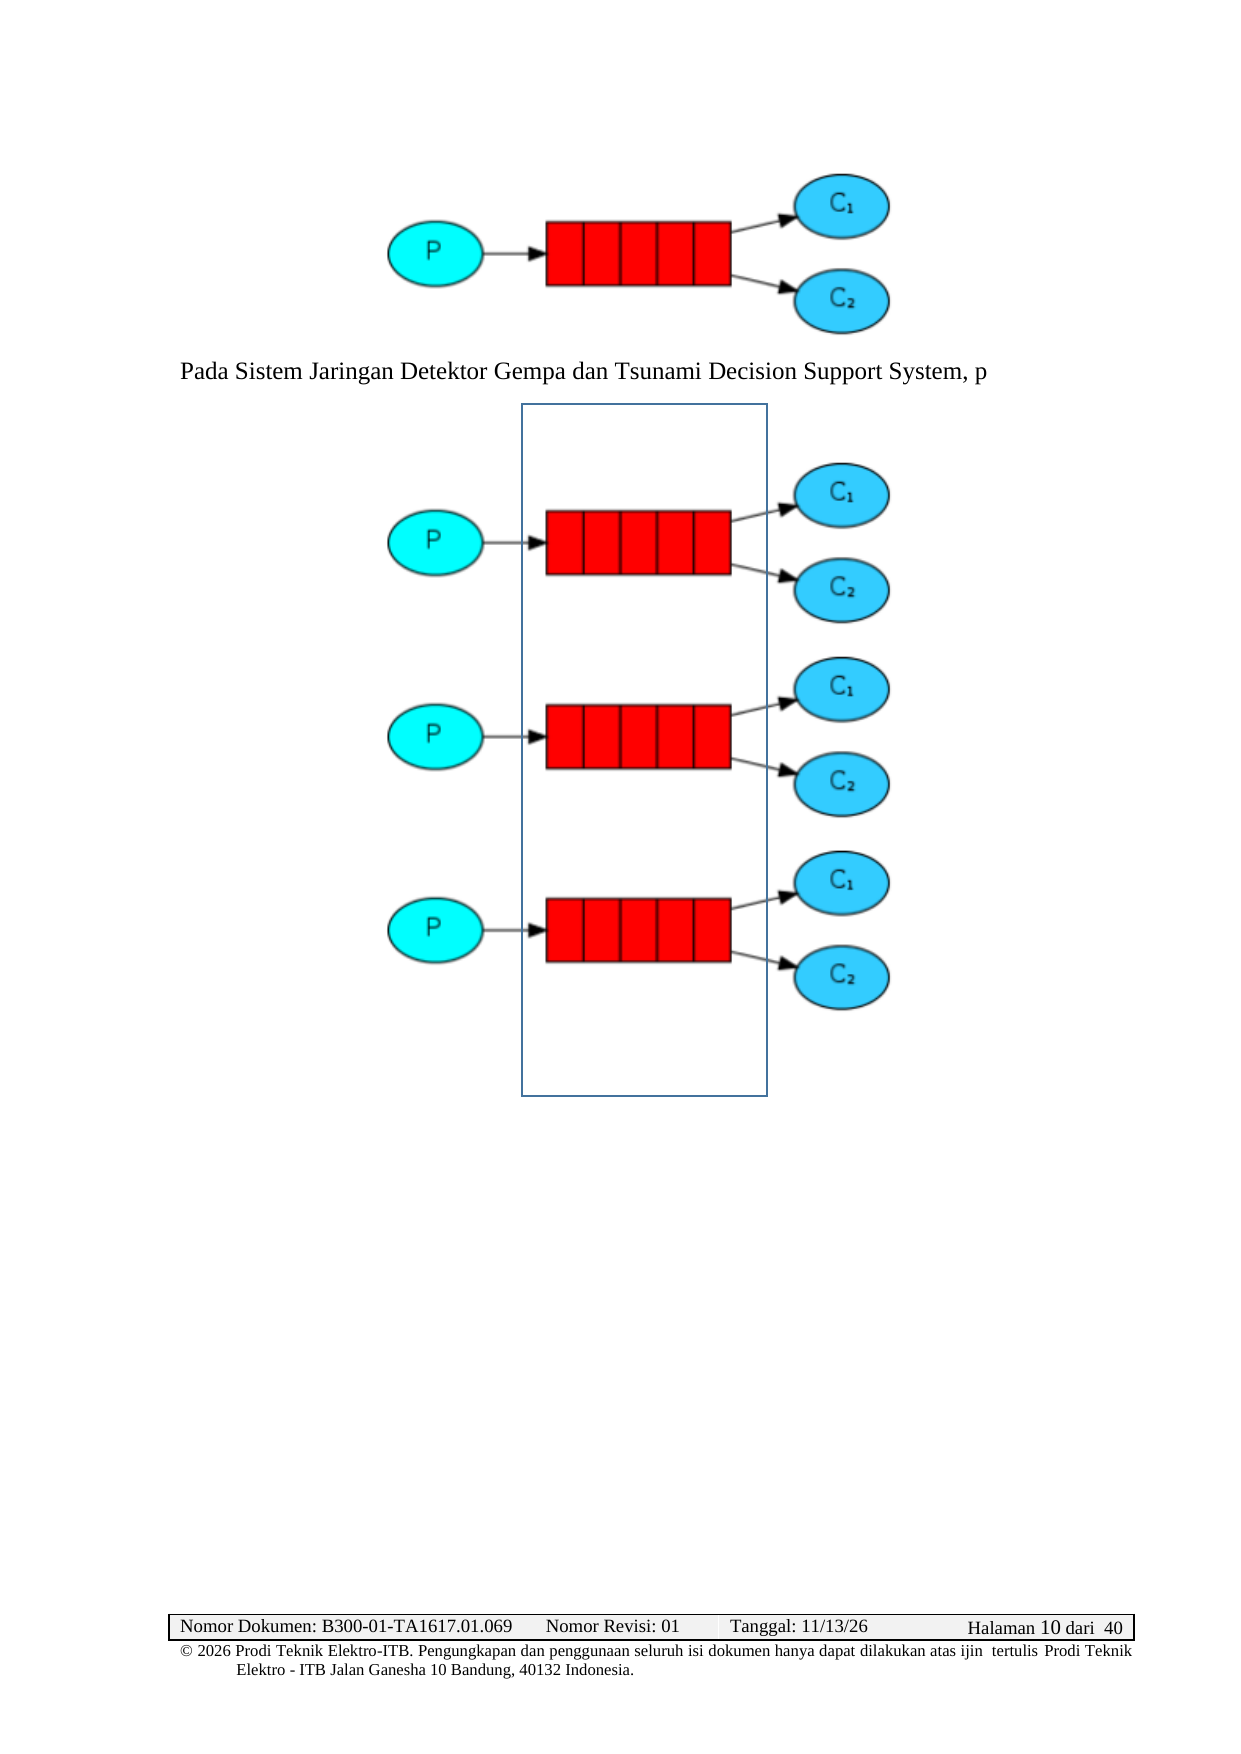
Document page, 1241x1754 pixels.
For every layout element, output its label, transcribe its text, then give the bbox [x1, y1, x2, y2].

picture [369, 438, 521, 1020]
picture [768, 438, 901, 1020]
picture [523, 438, 766, 1020]
text Pada Sistem Jaringan Detektor Gempa dan Tsunami Decision Support System, p [180, 356, 1090, 385]
picture [369, 150, 901, 344]
